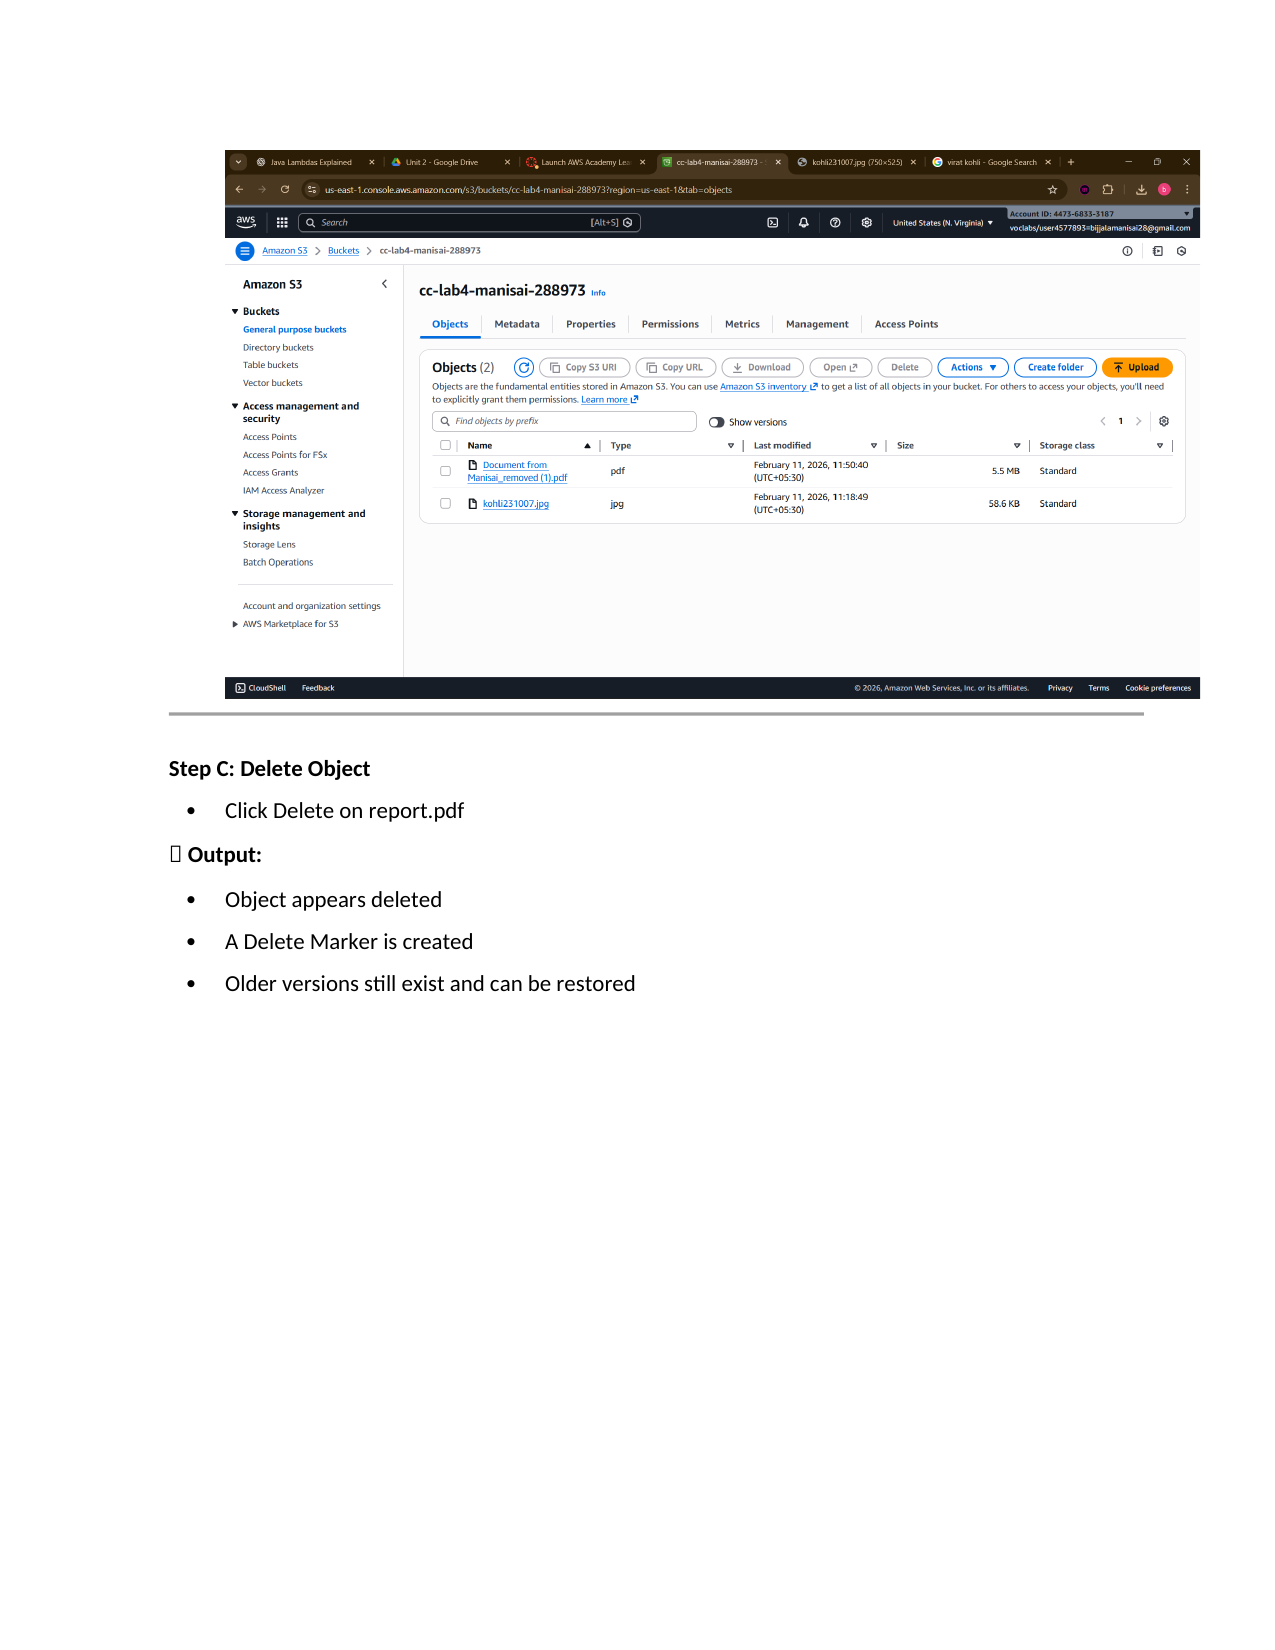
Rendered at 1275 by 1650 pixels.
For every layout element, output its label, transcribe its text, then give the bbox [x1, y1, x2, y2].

list Object appears deleted [187, 885, 1125, 913]
list Step C: Delete Object [169, 754, 1125, 782]
list 📌 Output: [169, 838, 1125, 869]
list Older versions still exist and can be restored [187, 969, 1125, 997]
list A Delete Marker is created [187, 927, 1125, 955]
list Click Delete on report.pdf [187, 796, 1125, 824]
picture [225, 150, 1200, 699]
